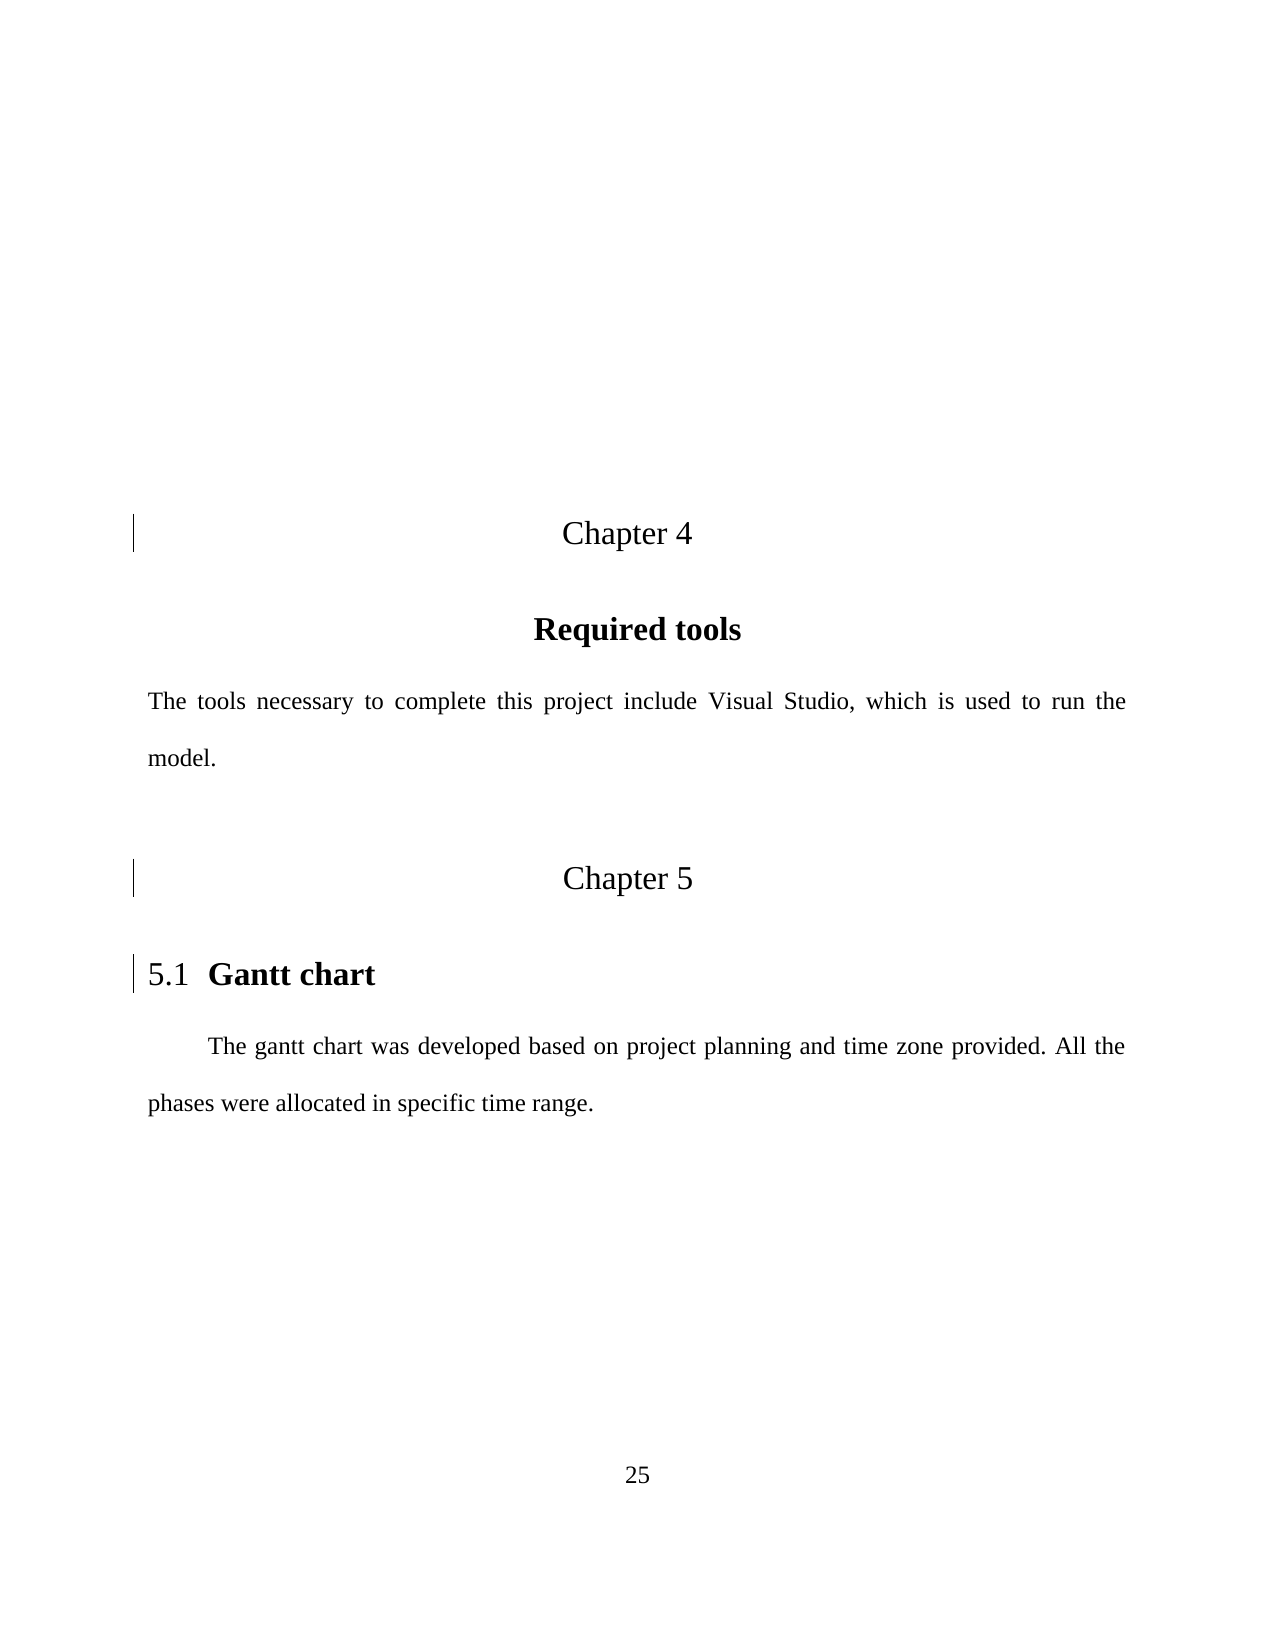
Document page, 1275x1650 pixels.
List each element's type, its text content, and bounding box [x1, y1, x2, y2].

text The tools necessary to complete this project include Visual Studio, which is used to run the model. [148, 686, 1127, 772]
title Gantt chart [148, 954, 1127, 993]
text The gantt chart was developed based on project planning and time zone provided. All the phases were allocated in specific time range. [148, 1031, 1127, 1117]
title Required tools [148, 609, 1127, 648]
